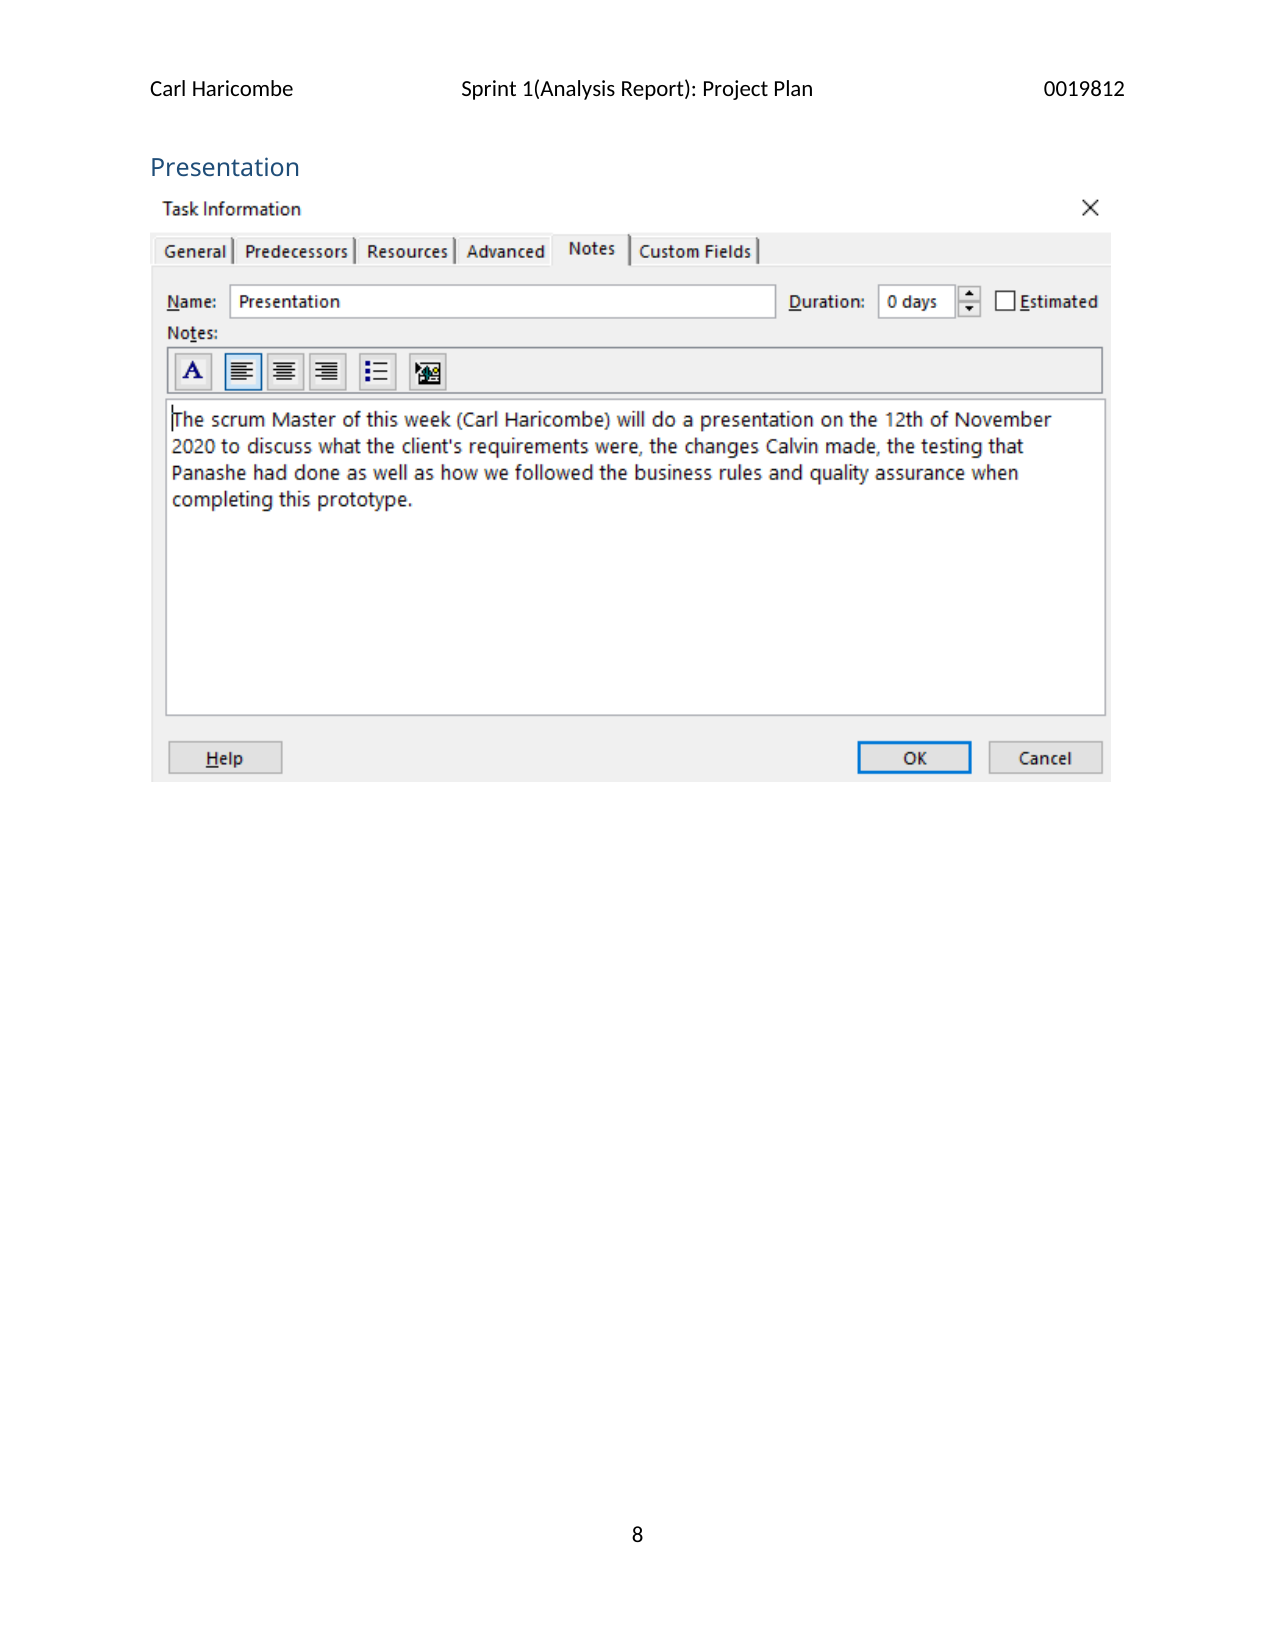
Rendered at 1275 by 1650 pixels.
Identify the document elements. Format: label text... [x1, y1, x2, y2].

subtitle Presentation [150, 150, 1125, 184]
picture [150, 186, 1111, 782]
